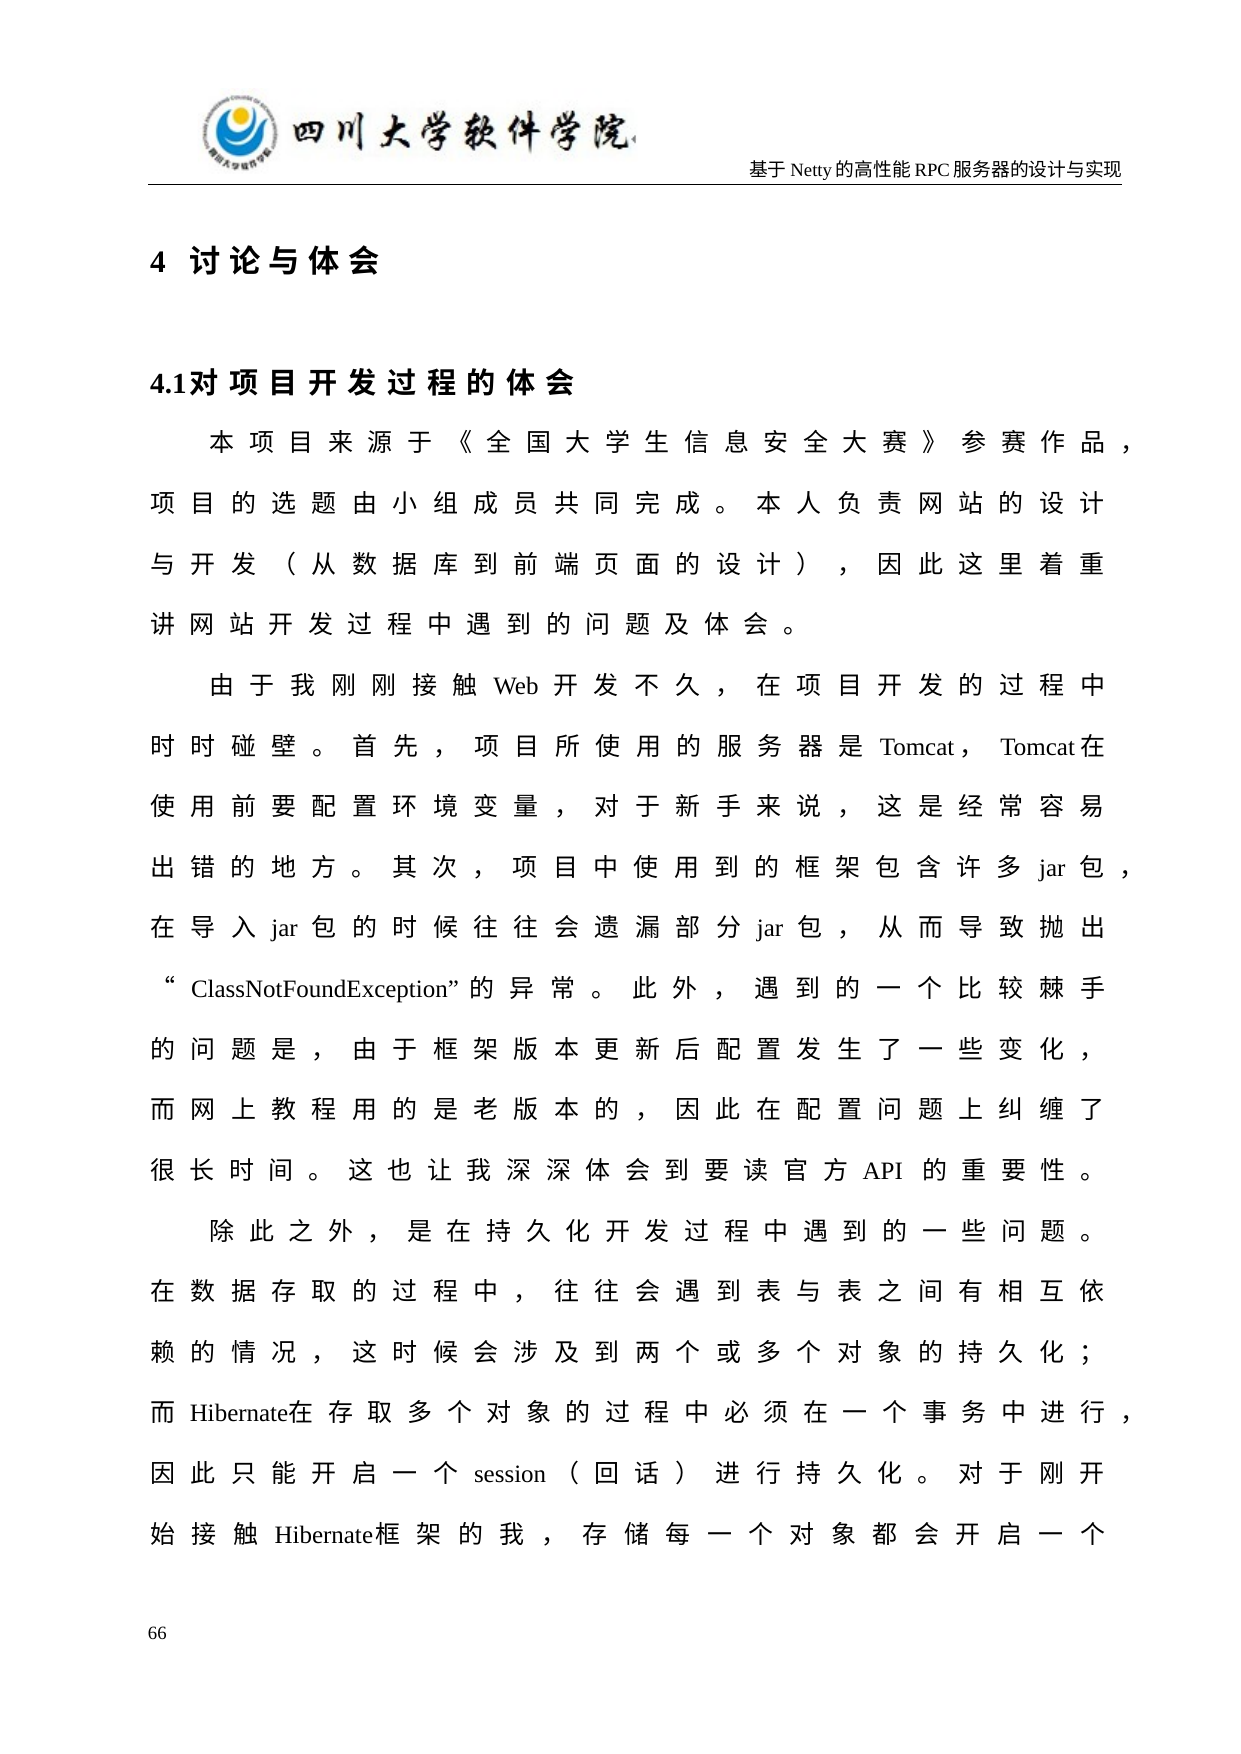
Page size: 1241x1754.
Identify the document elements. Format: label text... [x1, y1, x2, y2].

subtitle 讨论与体会 [150, 229, 1120, 289]
text 本项目来源于《全国大学生信息安全大赛》参赛作品，项目的选题由小组成员共同完成。本人负责网站的设计与开发（从数据库到前端页面的设计），因此这里着重讲网站开发过程中遇到的问题及体会。 [150, 411, 1120, 653]
subtitle 4.1对项目开发过程的体会 [150, 350, 1120, 411]
picture [197, 88, 639, 177]
text 由于我刚刚接触Web开发不久，在项目开发的过程中时时碰壁。首先，项目所使用的服务器是Tomcat，Tomcat在使用前要配置环境变量，对于新手来说，这是经常容易出错的地方。其次，项目中使用到的框架包含许多jar包，在导入jar包的时候往往会遗漏部分jar包，从而导致抛出“ClassNotFoundException”的异常。此外，遇到的一个比较棘手的问题是，由于框架版本更新后配置发生了一些变化，而网上教程用的是老版本的，因此在配置问题上纠缠了很长时间。这也让我深深体会到要读官方API的重要性。 [150, 653, 1120, 1199]
